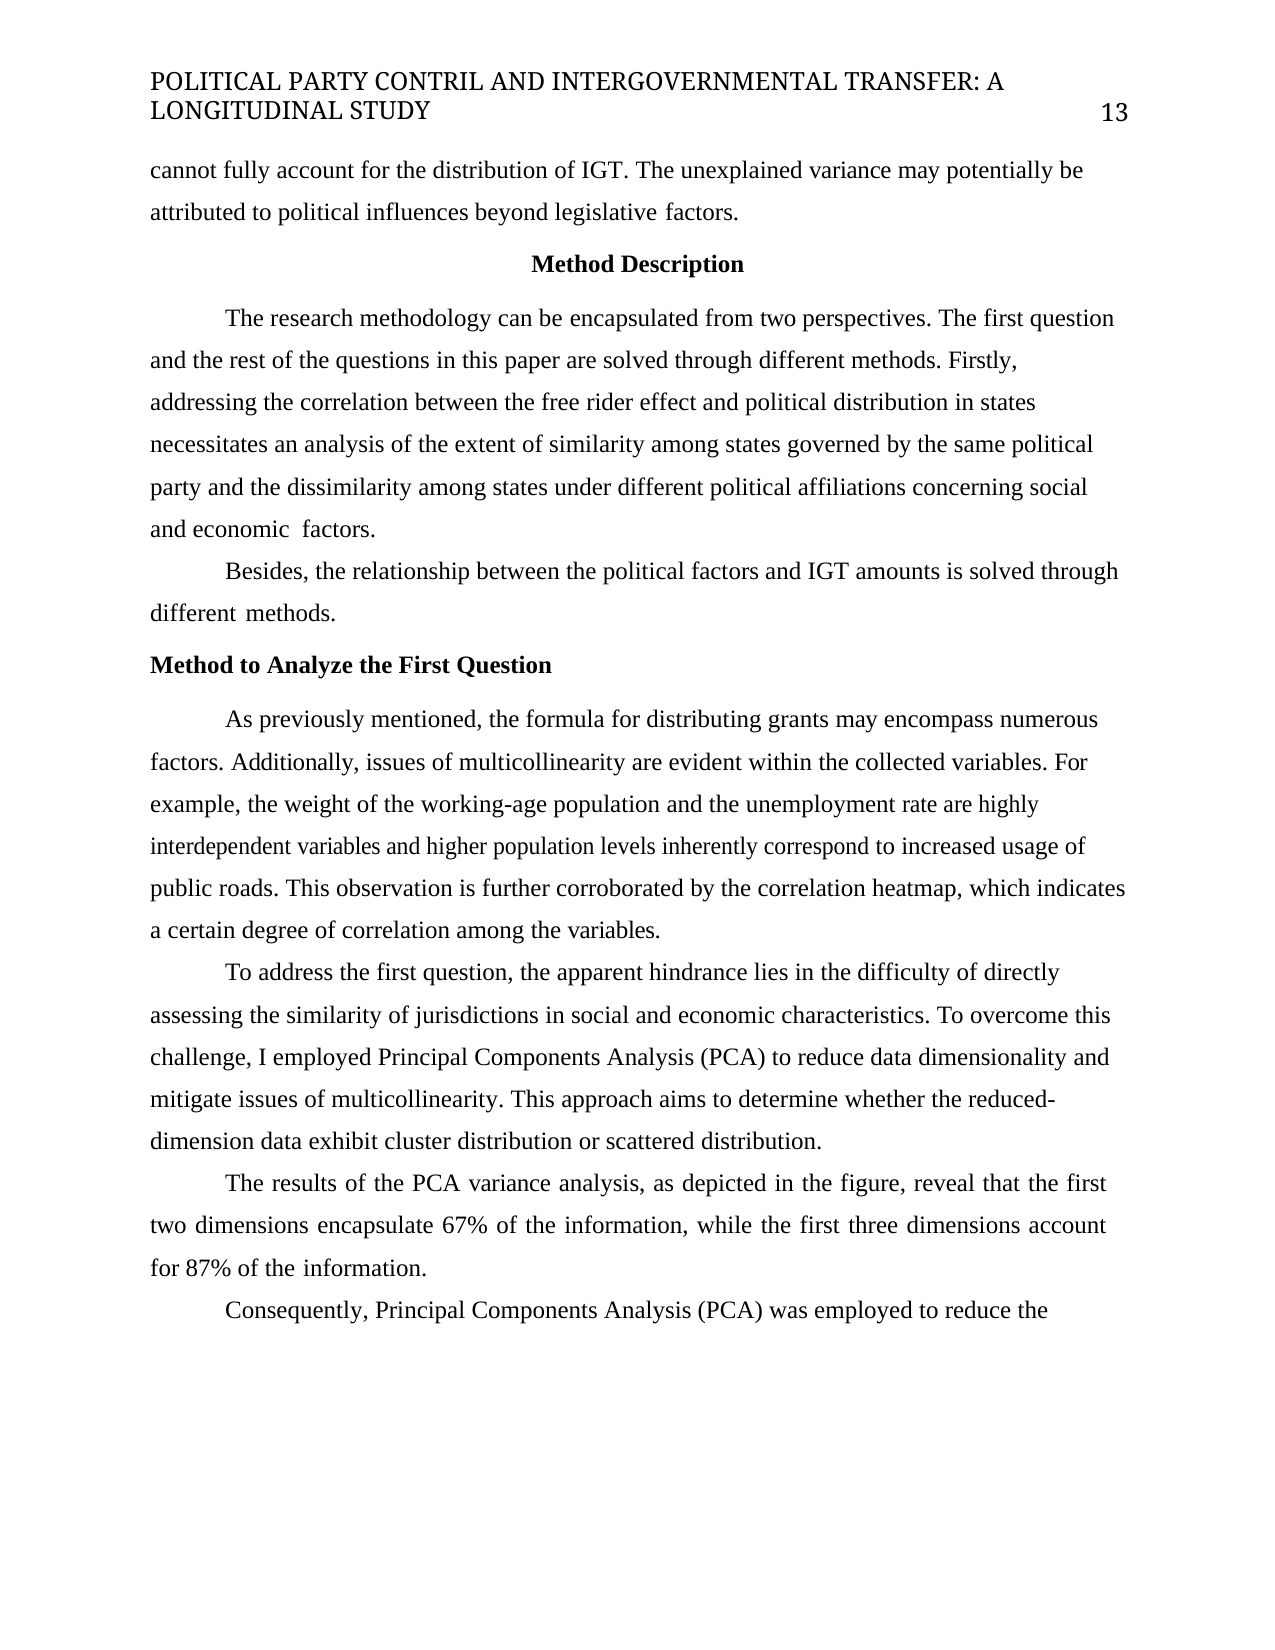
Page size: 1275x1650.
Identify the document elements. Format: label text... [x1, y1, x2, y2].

text Consequently, Principal Components Analysis (PCA) was employed to reduce the [225, 1295, 1137, 1324]
subtitle Method Description [138, 249, 1137, 278]
text cannot fully account for the distribution of IGT. The unexplained variance may potentially be attributed to political influences beyond legislative factors. [150, 155, 1125, 226]
text The results of the PCA variance analysis, as depicted in the figure, reveal that the first two dimensions encapsulate 67% of the information, while the first three dimensions account for 87% of the information. [150, 1168, 1107, 1282]
text To address the first question, the apparent hindrance lies in the difficulty of directly assessing the similarity of jurisdictions in social and economic characteristics. To overcome this challenge, I employed Principal Components Analysis (PCA) to reduce data dimensionality and mitigate issues of multicollinearity. This approach aims to determine whether the reduced-dimension data exhibit cluster distribution or scattered distribution. [150, 957, 1137, 1155]
text As previously mentioned, the formula for distributing grants may encompass numerous factors. Additionally, issues of multicollinearity are evident within the collected variables. For example, the weight of the working-age population and the unemployment rate are highly interdependent variables and higher population levels inherently correspond to increased usage of public roads. This observation is further corroborated by the correlation heatmap, which indicates a certain degree of correlation among the variables. [150, 704, 1125, 944]
text The research methodology can be encapsulated from two perspectives. The first question and the rest of the questions in this paper are solved through different methods. Firstly, addressing the correlation between the free rider effect and political distribution in states necessitates an analysis of the extent of similarity among states governed by the same political party and the dissimilarity among states under different political affiliations concerning social and economic factors. [150, 303, 1118, 543]
text Besides, the relationship between the political factors and IGT amounts is solved through different methods. [150, 556, 1137, 627]
subtitle Method to Analyze the First Question [150, 651, 1137, 679]
